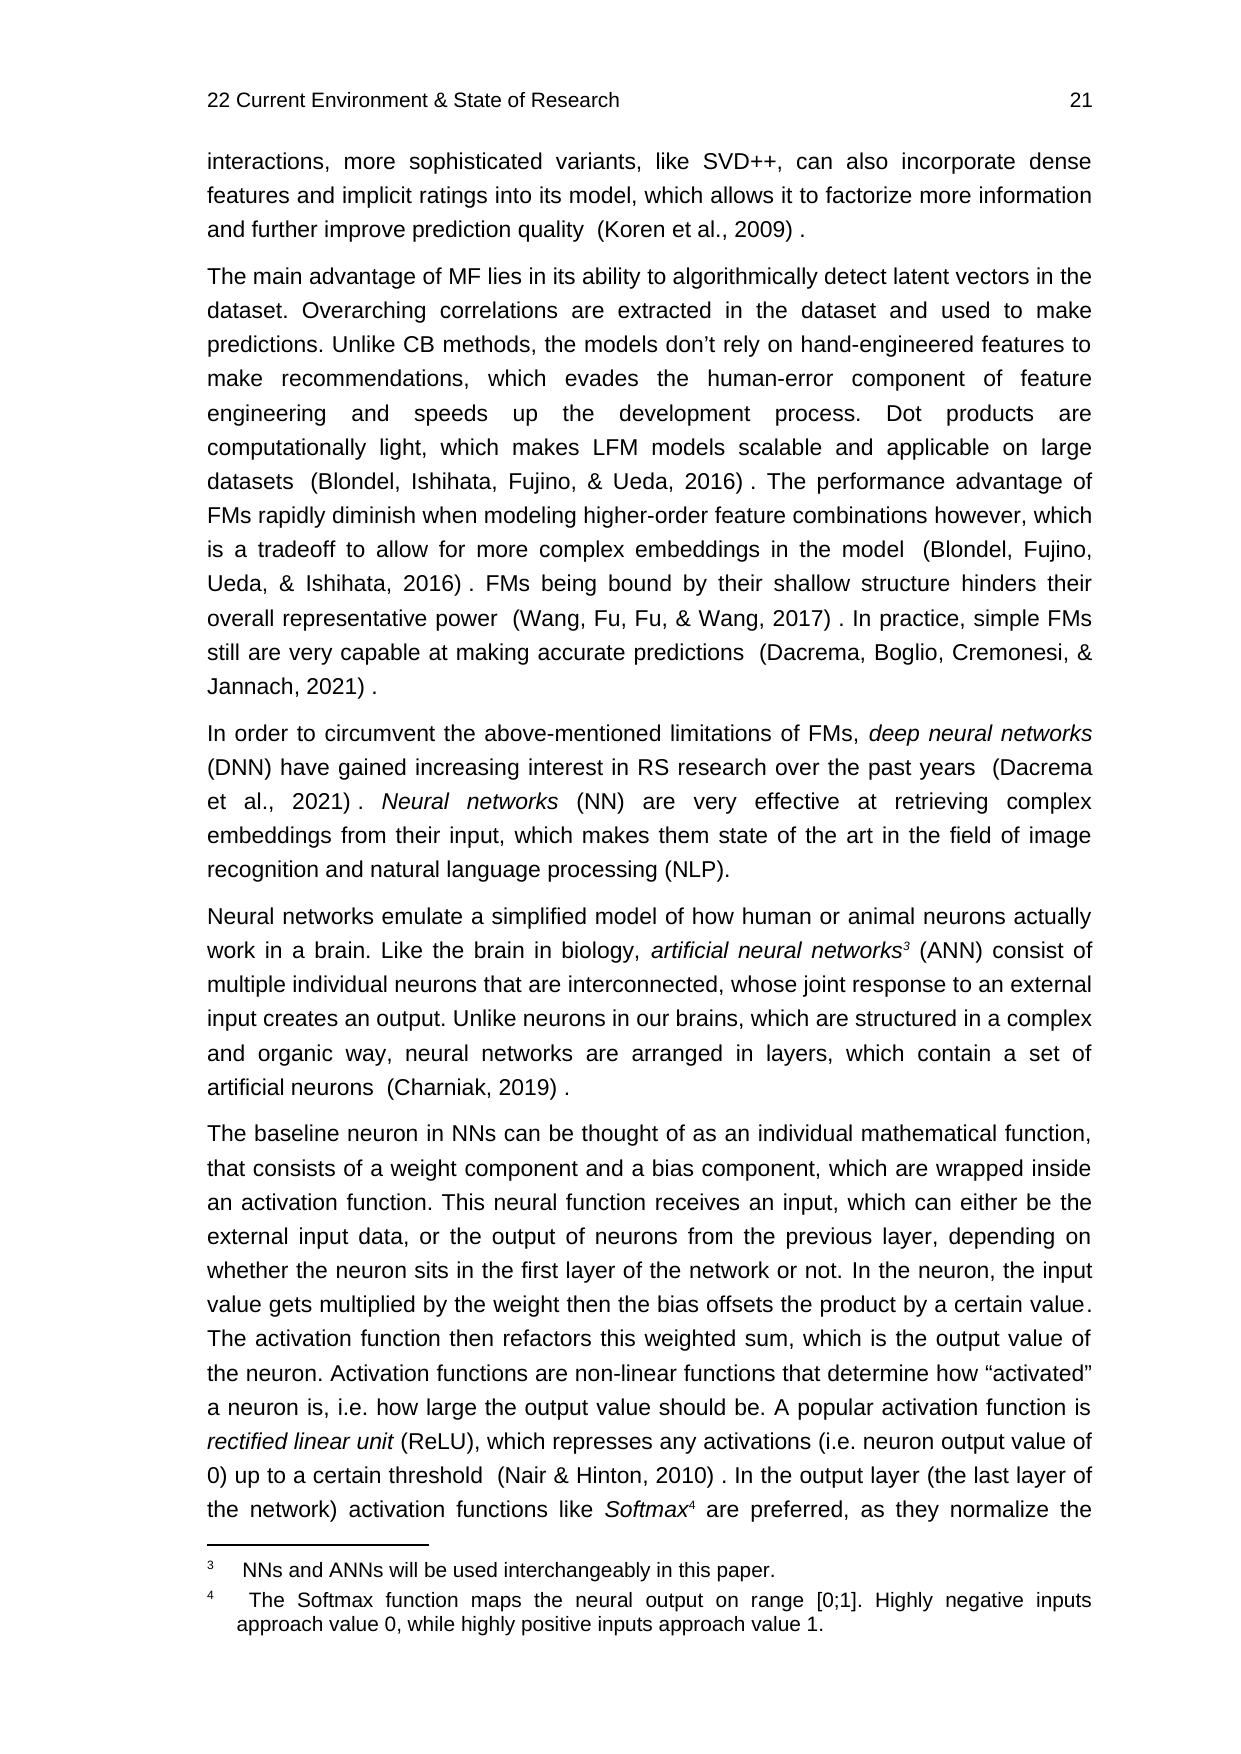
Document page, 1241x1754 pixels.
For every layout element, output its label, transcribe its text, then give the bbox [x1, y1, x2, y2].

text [207, 148, 1092, 243]
text Neural networks emulate a simplified model of how human or animal neurons actually work in a brain. Like the brain in biology, artificial neural networks (ANN) consist of multiple individual neurons that are interconnected, whose joint response to an external input creates an output. Unlike neurons in our brains, which are structured in a complex and organic way, neural networks are arranged in layers, which contain a set of artificial neurons . [207, 903, 1092, 1100]
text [207, 1120, 1092, 1523]
text In order to circumvent the above-mentioned limitations of FMs, deep neural networks (DNN) have gained increasing interest in RS research over the past years . Neural networks (NN) are very effective at retrieving complex embeddings from their input, which makes them state of the art in the field of image recognition and natural language processing (NLP). [207, 719, 1092, 883]
text The main advantage of MF lies in its ability to algorithmically detect latent vectors in the dataset. Overarching correlations are extracted in the dataset and used to make predictions. Unlike CB methods, the models don’t rely on hand-engineered features to make recommendations, which evades the human-error component of feature engineering and speeds up the development process. Dot products are computationally light, which makes LFM models scalable and applicable on large datasets . The performance advantage of FMs rapidly diminish when modeling higher-order feature combinations however, which is a tradeoff to allow for more complex embeddings in the model . FMs being bound by their shallow structure hinders their overall representative power . In practice, simple FMs still are very capable at making accurate predictions . [207, 263, 1092, 699]
